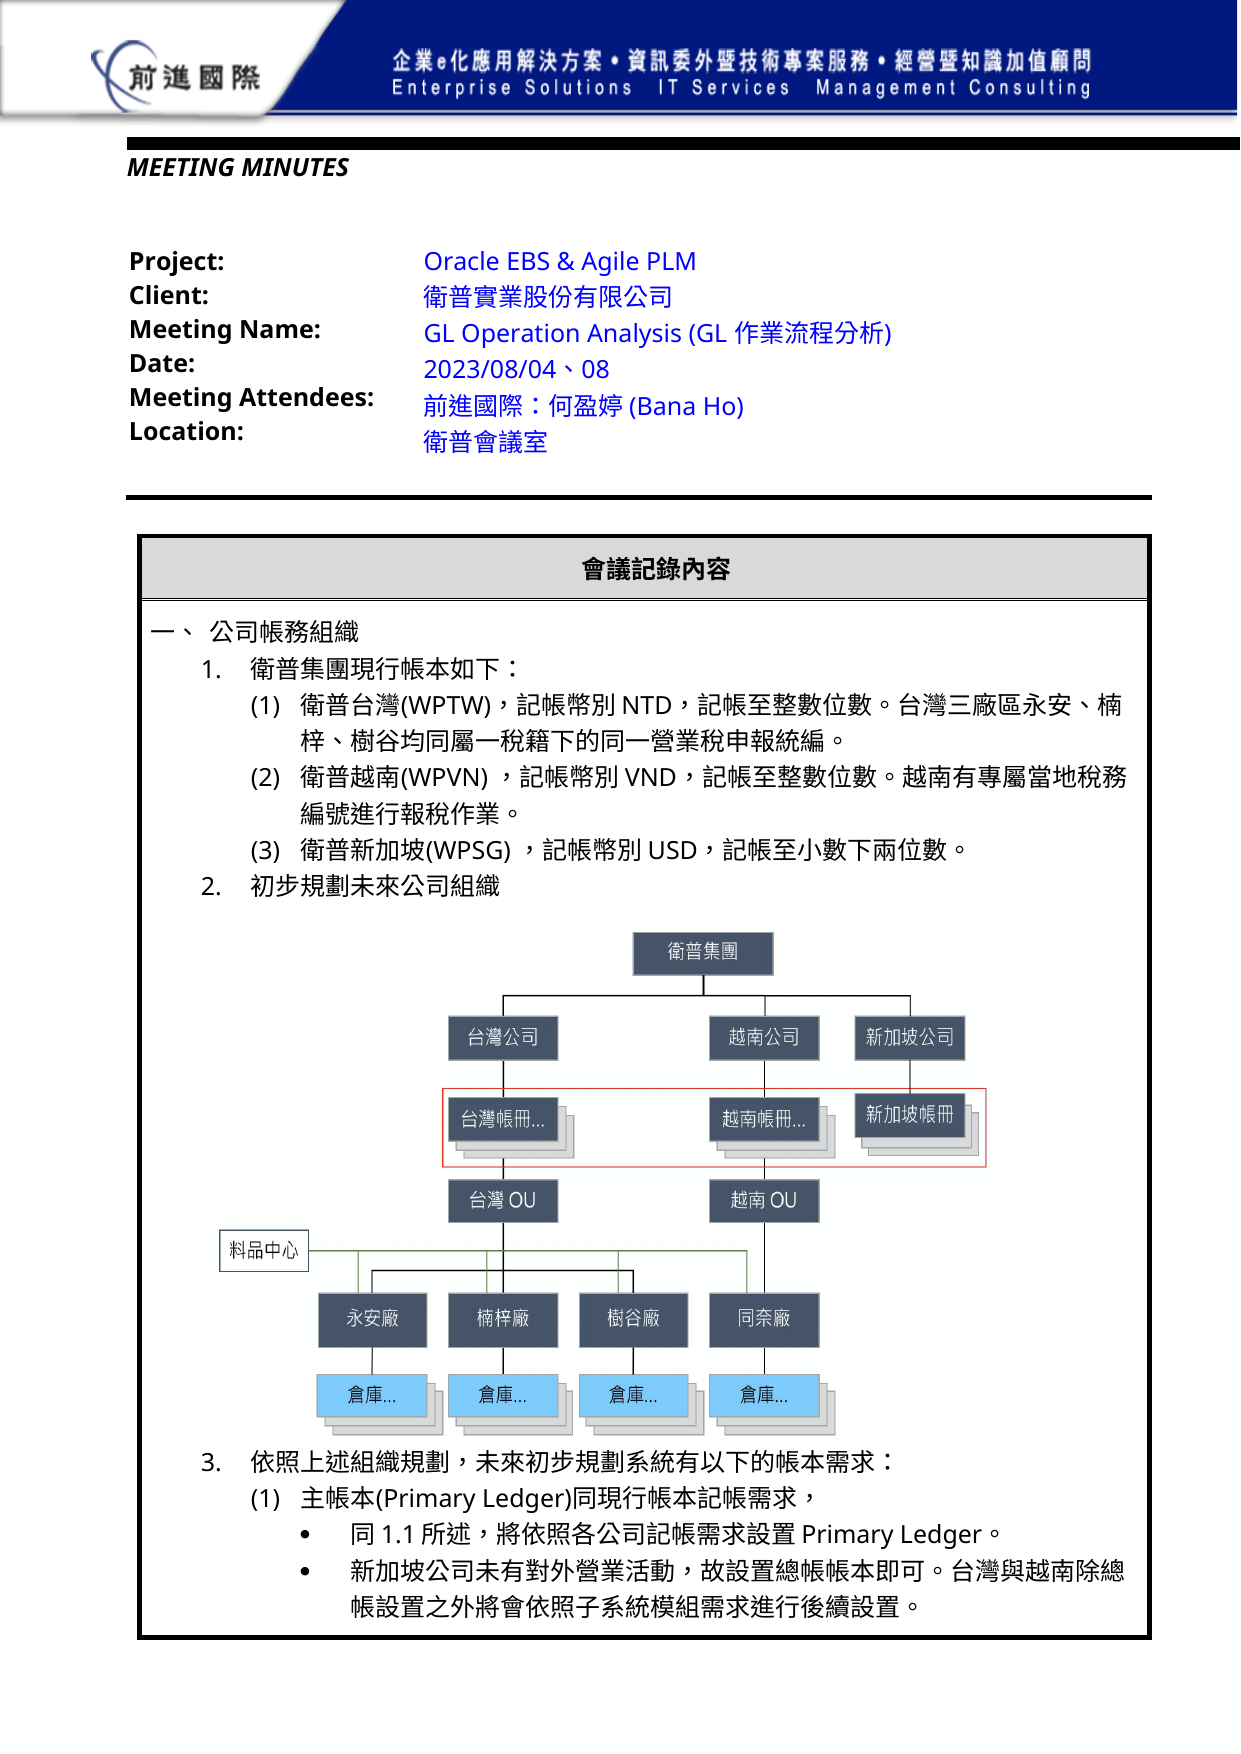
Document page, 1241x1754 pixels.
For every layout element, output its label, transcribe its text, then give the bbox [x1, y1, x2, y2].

picture [201, 902, 1001, 1443]
table_header 會議記錄內容 [142, 538, 1147, 598]
table_header Project: Client: Meeting Name: Date: Meeting Attendees: Location: [126, 243, 420, 459]
table_header Oracle EBS & Agile PLM 衛普實業股份有限公司 GL Operation Analysis (GL 作業流程分析) 2023/08/04、08 前進國際：何盈婷 (Bana Ho) 衛普會議室 [420, 243, 1157, 459]
picture [0, 0, 1236, 135]
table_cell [142, 601, 1147, 1635]
table_header MEETING MINUTES [127, 150, 1240, 209]
